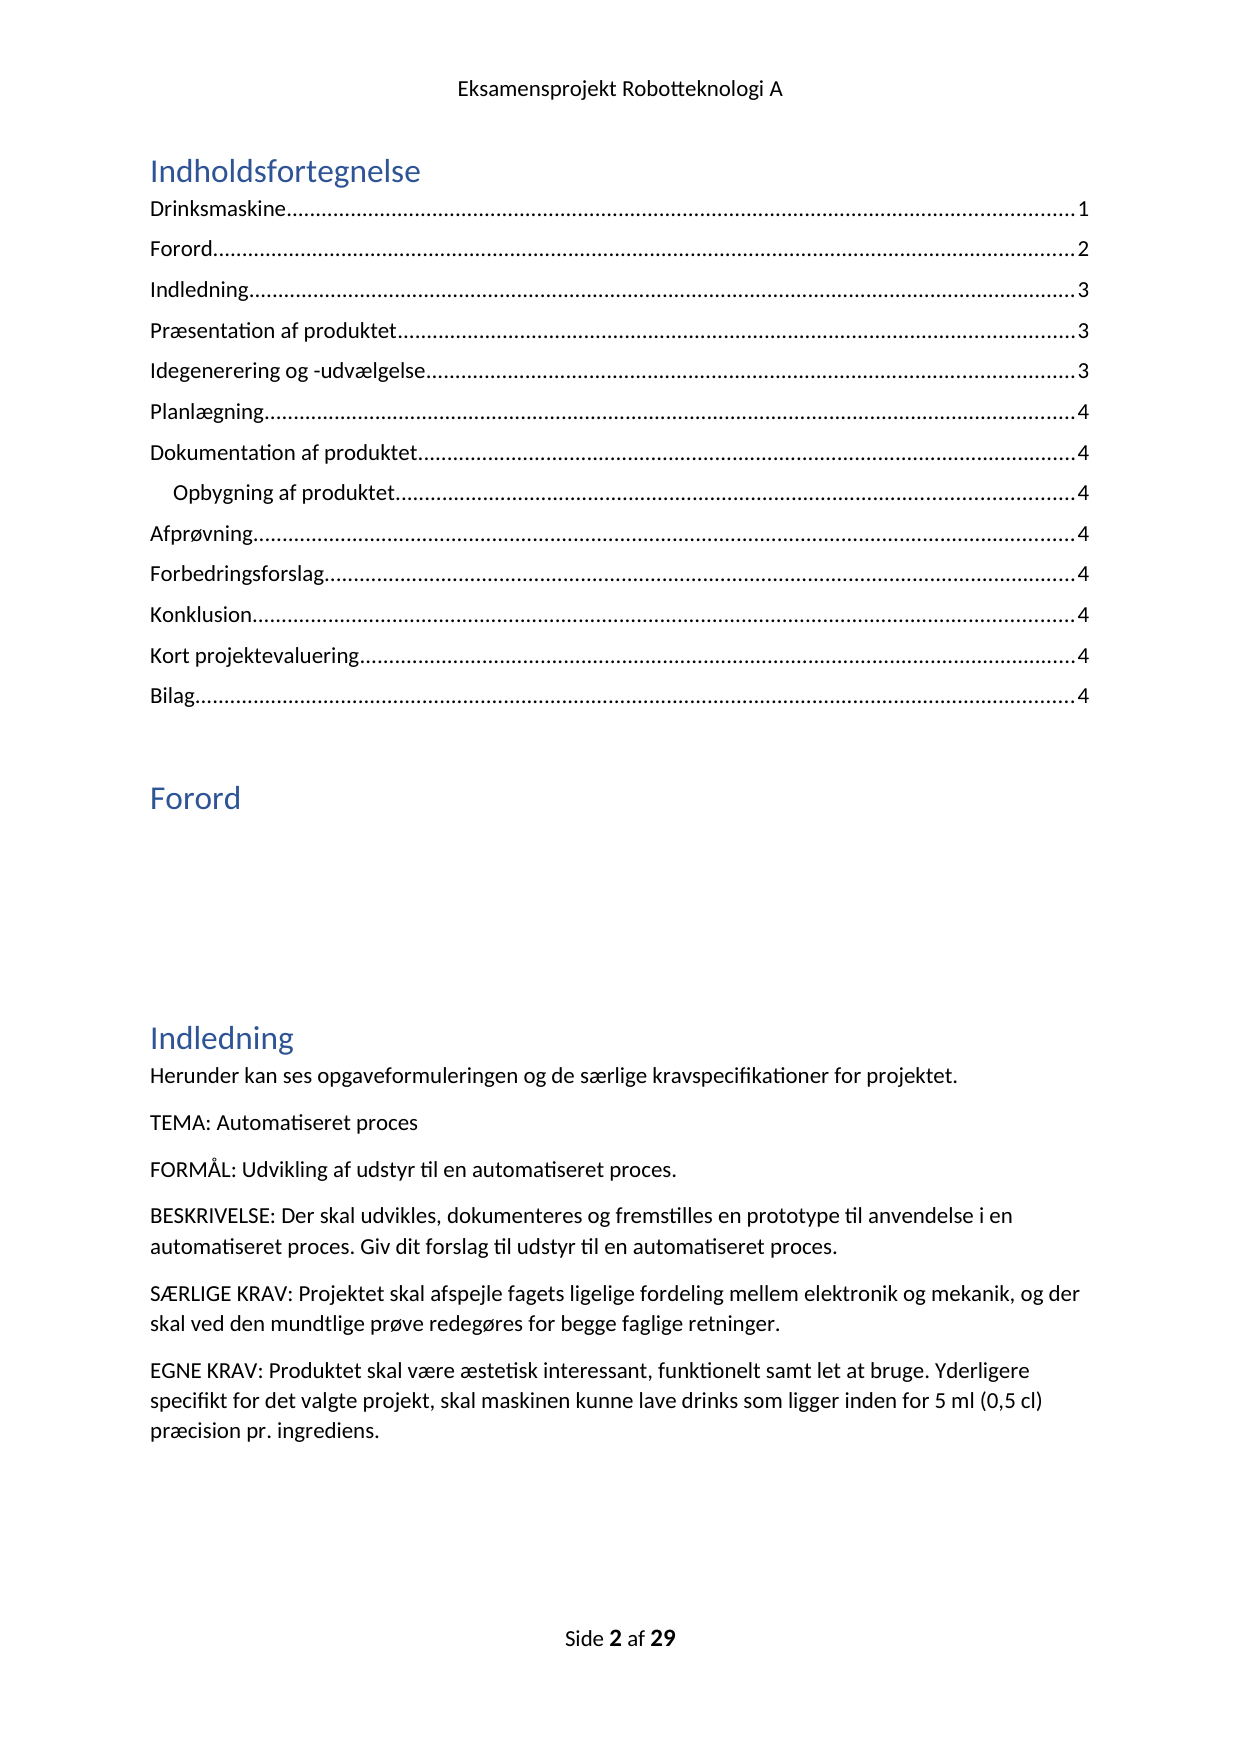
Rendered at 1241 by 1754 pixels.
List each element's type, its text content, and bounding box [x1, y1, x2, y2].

text TEMA: Automatiseret proces [150, 1108, 1090, 1136]
subtitle Indledning [150, 1017, 1090, 1058]
text Herunder kan ses opgaveformuleringen og de særlige kravspecifikationer for projektet. [150, 1061, 1090, 1089]
subtitle Forord [150, 777, 1090, 818]
text BESKRIVELSE: Der skal udvikles, dokumenteres og fremstilles en prototype til anvendelse i en automatiseret proces. Giv dit forslag til udstyr til en automatiseret proces. [150, 1202, 1090, 1260]
text FORMÅL: Udvikling af udstyr til en automatiseret proces. [150, 1155, 1090, 1183]
text EGNE KRAV: Produktet skal være æstetisk interessant, funktionelt samt let at bruge. Yderligere specifikt for det valgte projekt, skal maskinen kunne lave drinks som ligger inden for 5 ml (0,5 cl) præcision pr. ingrediens. [150, 1356, 1090, 1444]
text SÆRLIGE KRAV: Projektet skal afspejle fagets ligelige fordeling mellem elektronik og mekanik, og der skal ved den mundtlige prøve redegøres for begge faglige retninger. [150, 1279, 1090, 1337]
